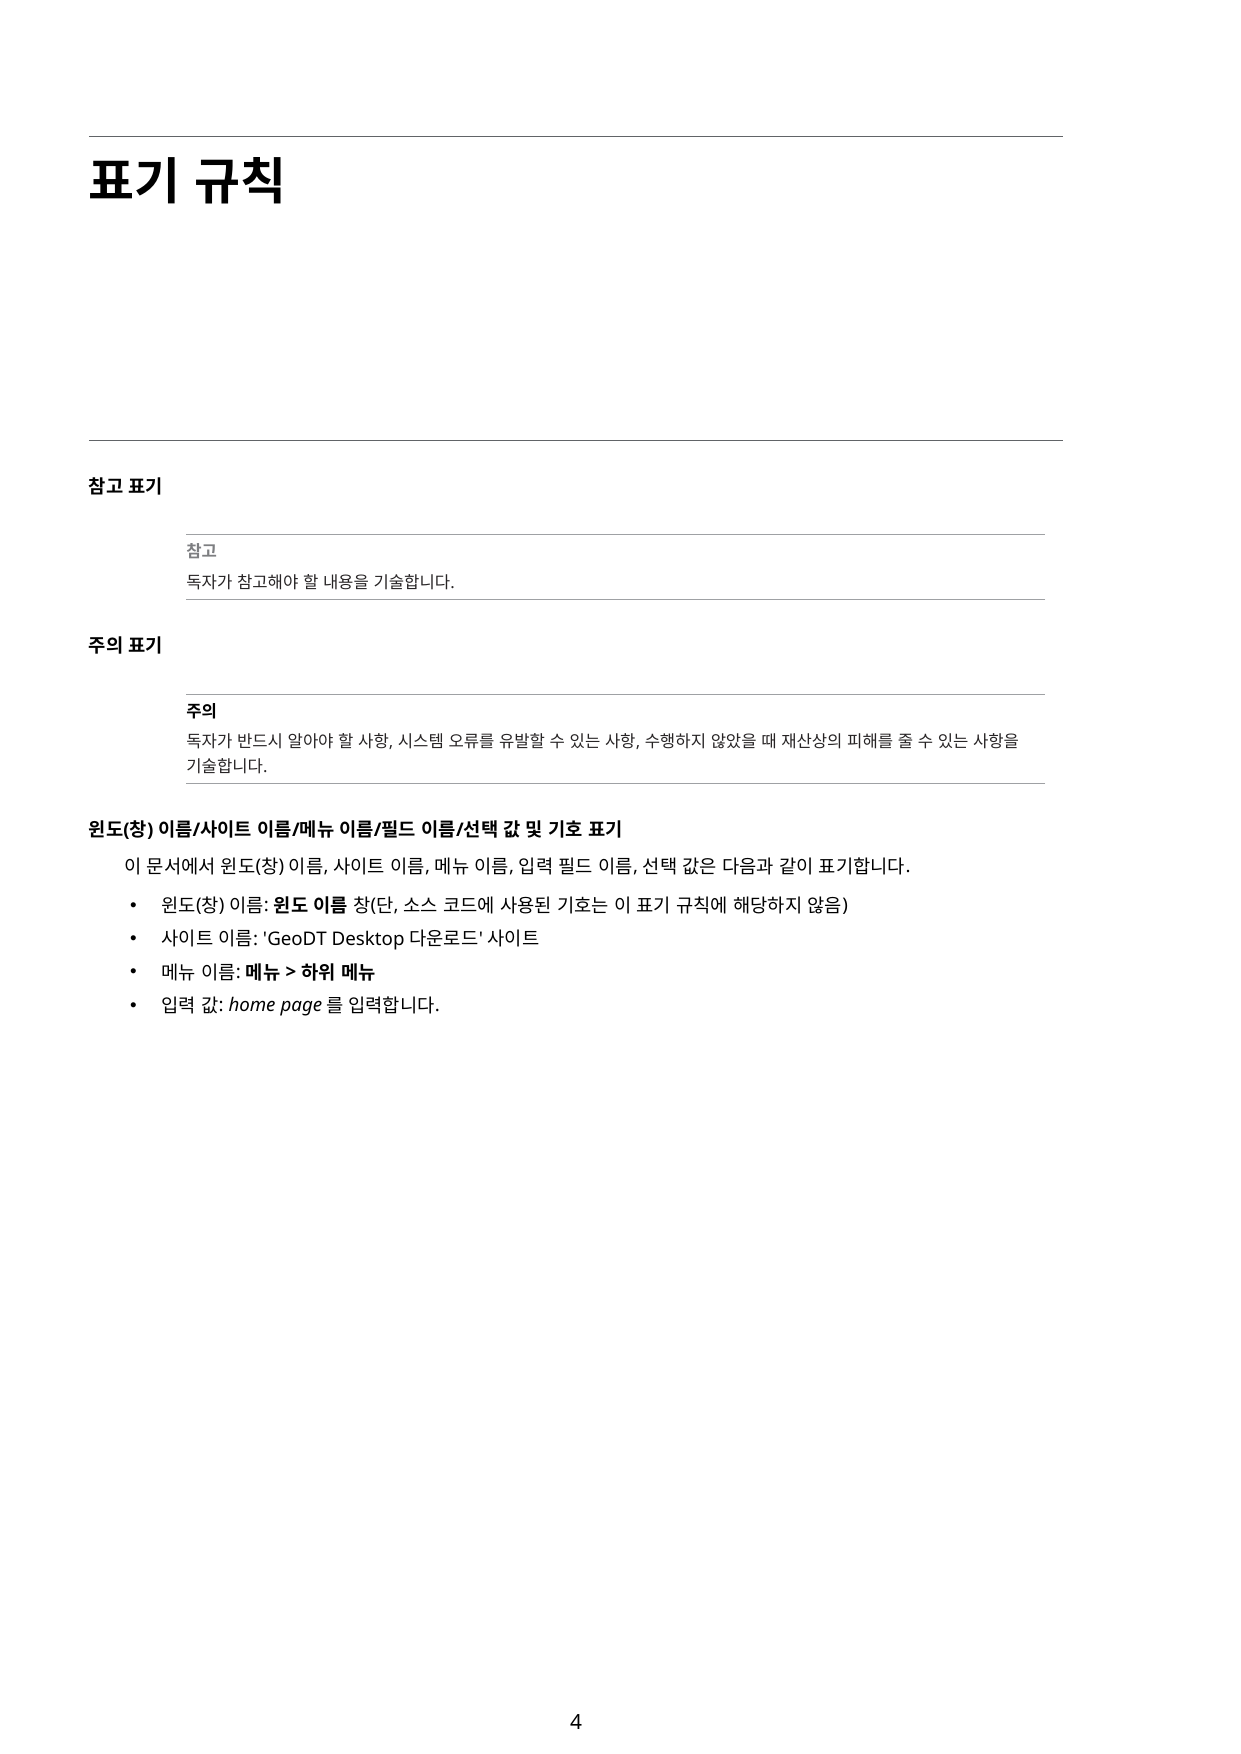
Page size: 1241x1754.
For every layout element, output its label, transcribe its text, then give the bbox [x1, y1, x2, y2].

text 이 문서에서 윈도(창) 이름, 사이트 이름, 메뉴 이름, 입력 필드 이름, 선택 값은 다음과 같이 표기합니다. [124, 847, 1063, 884]
list 입력 값: home page를 입력합니다. [130, 991, 1063, 1018]
title 참고 표기 [89, 478, 1063, 497]
list 윈도(창) 이름: 윈도 이름 창(단, 소스 코드에 사용된 기호는 이 표기 규칙에 해당하지 않음) [130, 891, 1063, 918]
list 사이트 이름: 'GeoDT Desktop 다운로드' 사이트 [130, 924, 1063, 951]
title 주의 표기 [89, 638, 1063, 657]
title 윈도(창) 이름/사이트 이름/메뉴 이름/필드 이름/선택 값 및 기호 표기 [89, 822, 1063, 841]
table_header 표기 규칙 [89, 137, 1063, 440]
title 주의 [186, 695, 1045, 722]
list 메뉴 이름: 메뉴 > 하위 메뉴 [130, 957, 1063, 984]
text 독자가 참고해야 할 내용을 기술합니다. [186, 569, 1045, 599]
text 독자가 반드시 알아야 할 사항, 시스템 오류를 유발할 수 있는 사항, 수행하지 않았을 때 재산상의 피해를 줄 수 있는 사항을 기술합니다. [186, 728, 1045, 783]
title 참고 [186, 535, 1045, 562]
